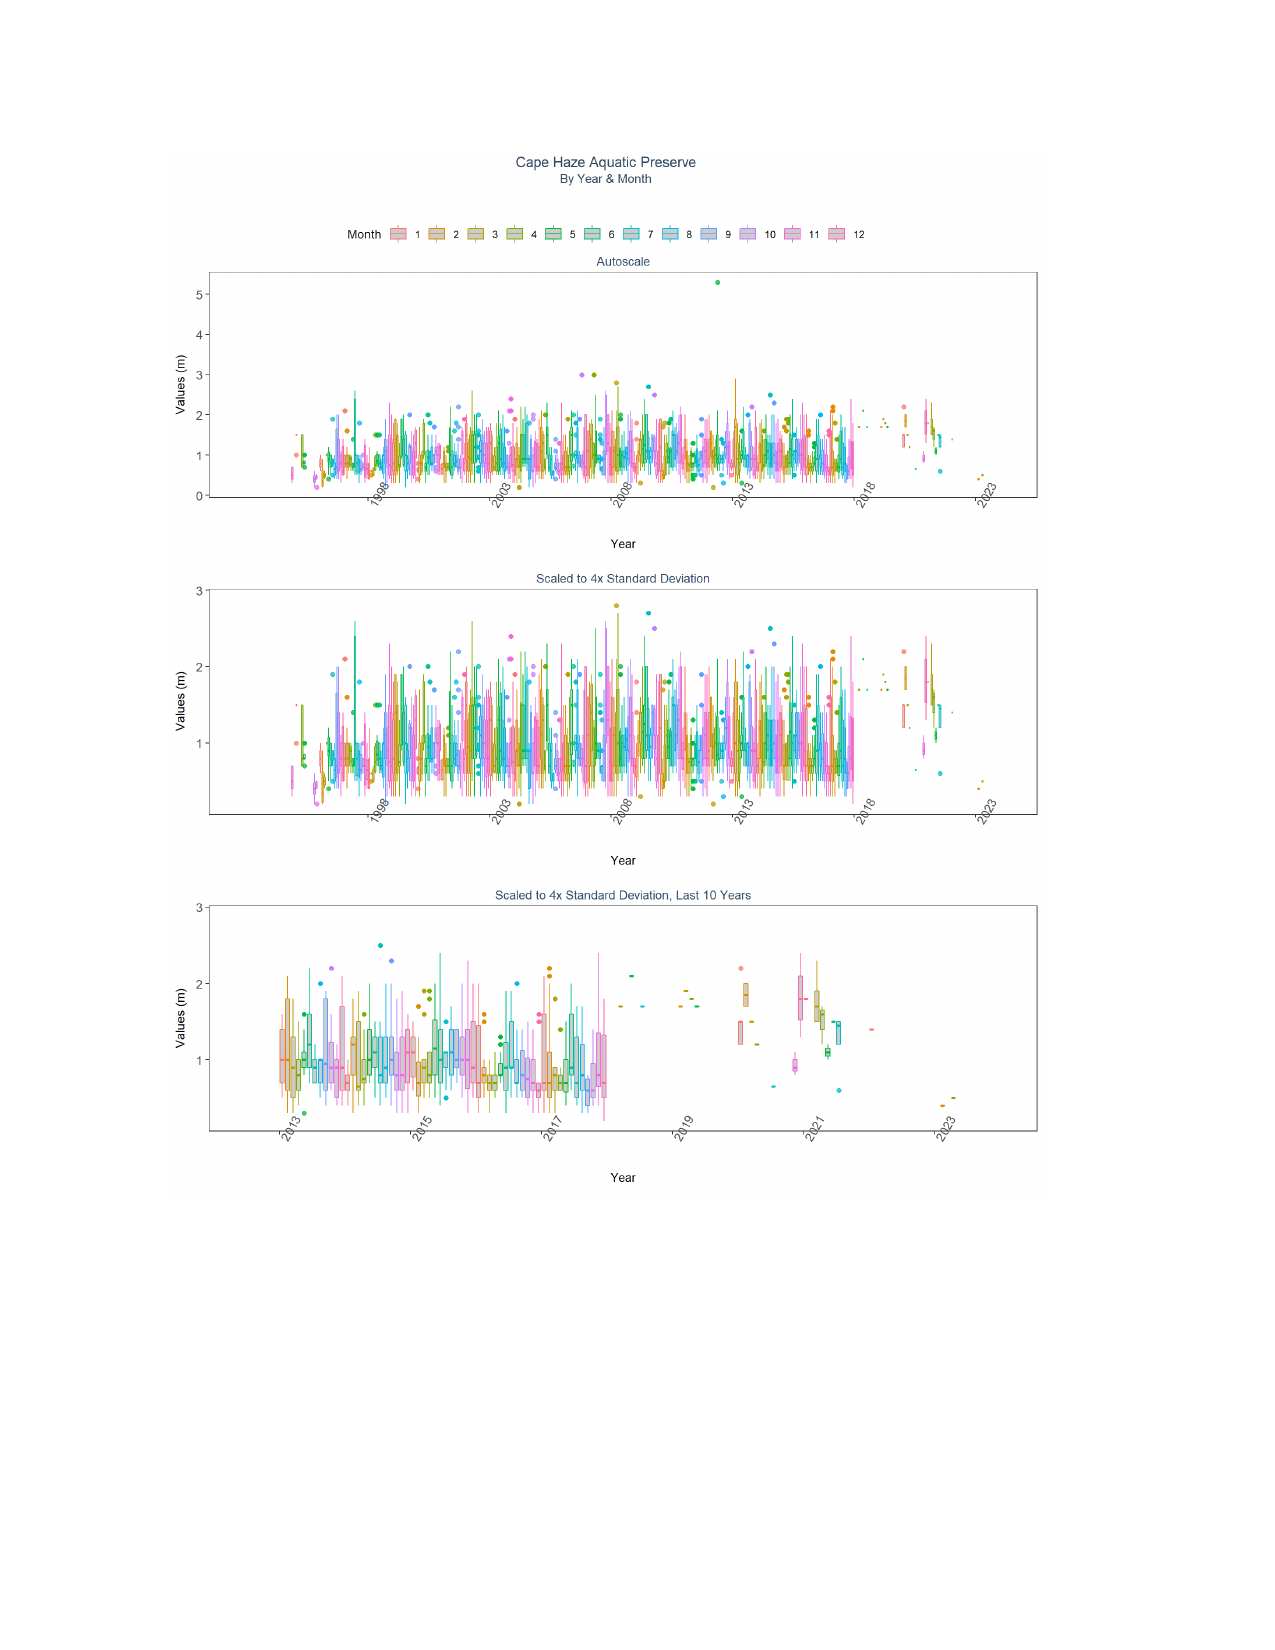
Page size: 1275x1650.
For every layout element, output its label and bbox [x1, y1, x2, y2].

picture [168, 150, 1044, 1200]
